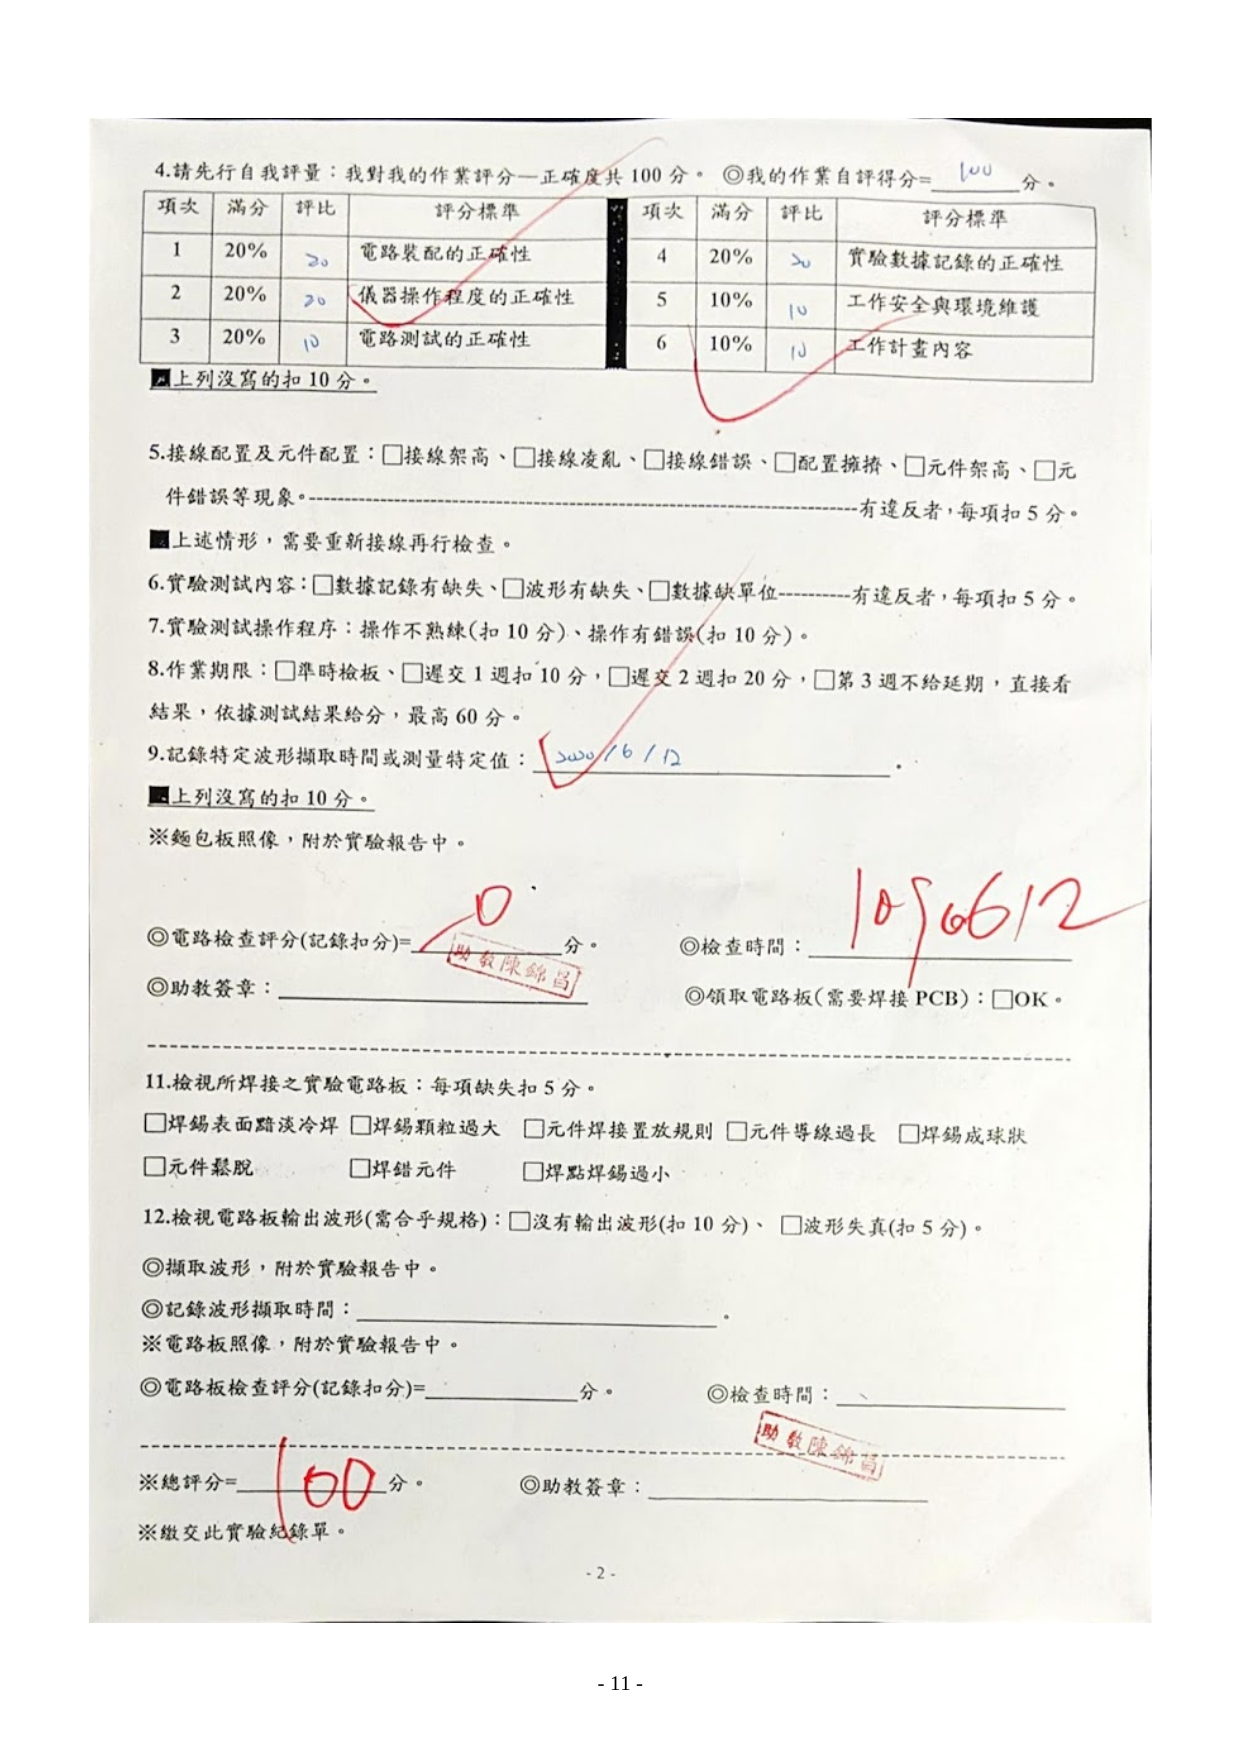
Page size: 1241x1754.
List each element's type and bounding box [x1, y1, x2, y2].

picture [88, 118, 1152, 1623]
